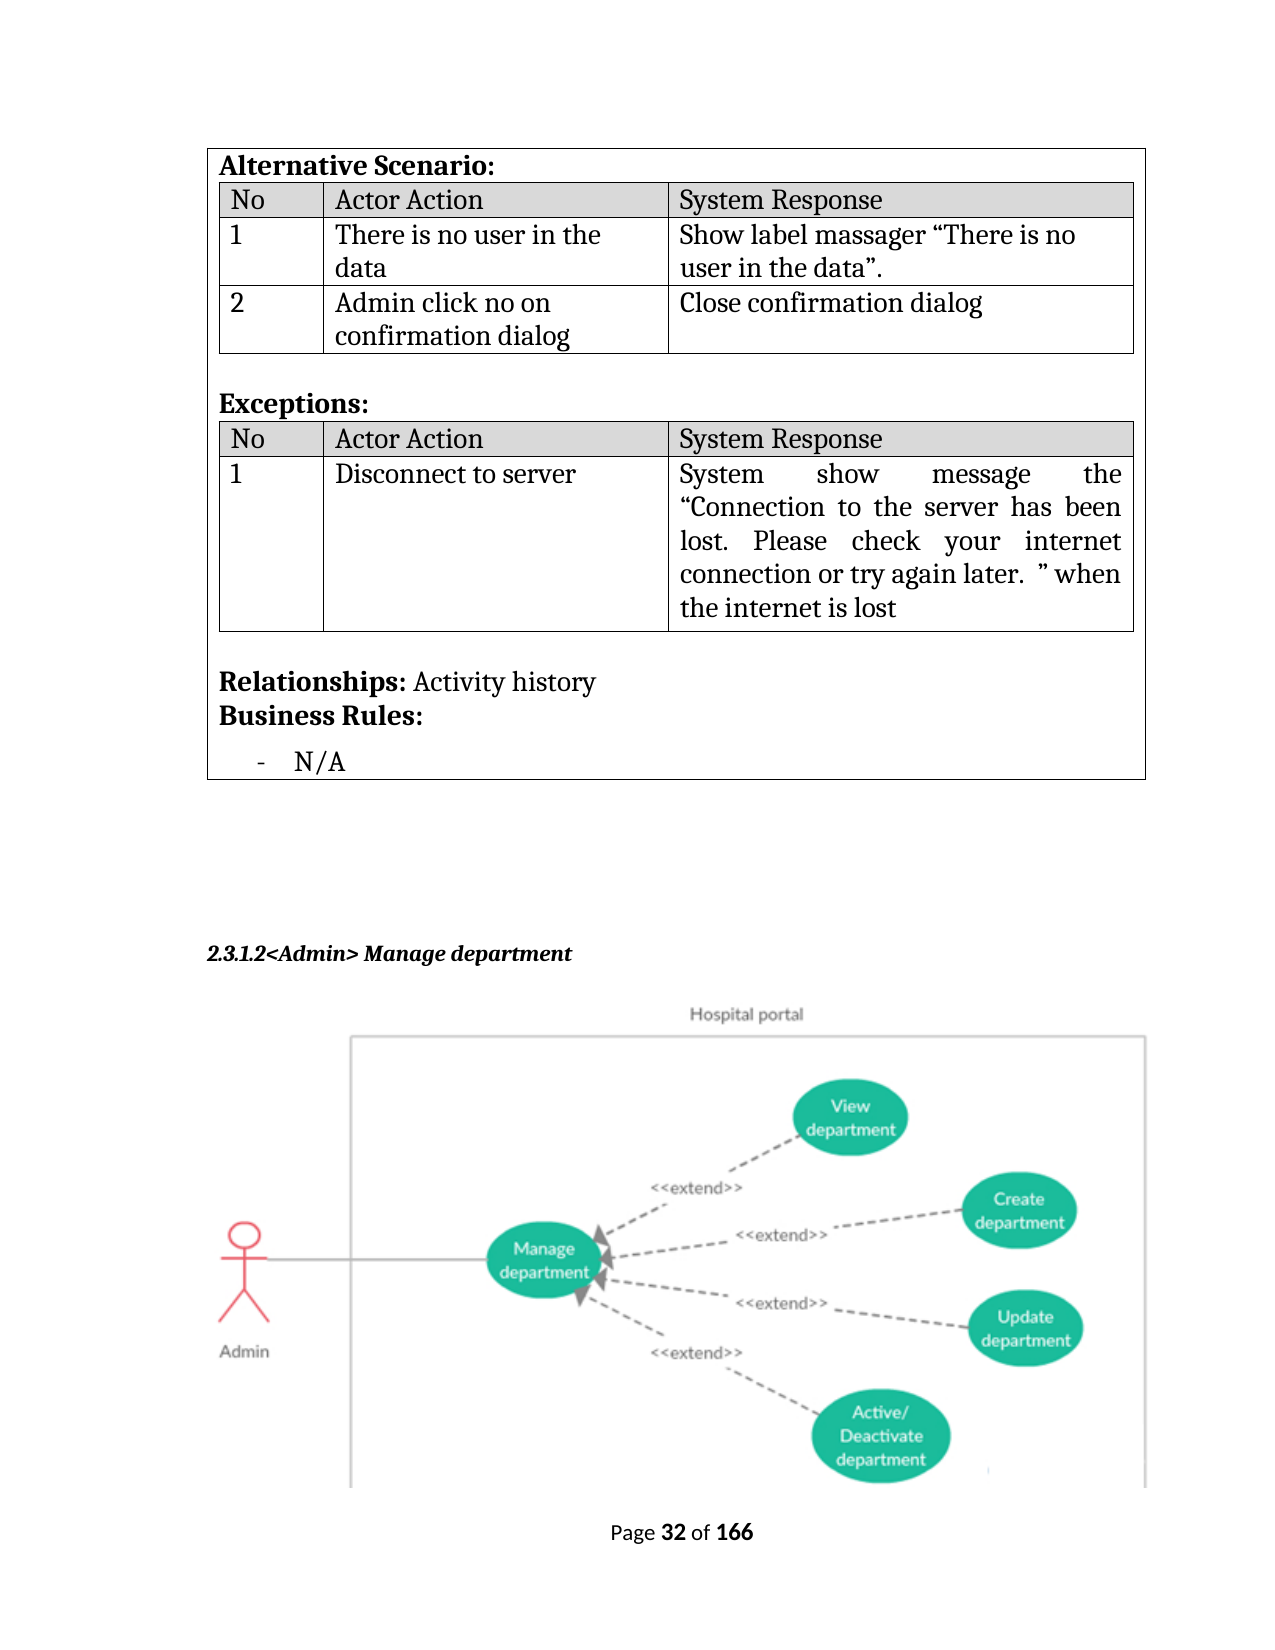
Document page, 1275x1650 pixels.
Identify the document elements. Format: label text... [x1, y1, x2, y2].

picture [206, 992, 1152, 1488]
text 2.3.1.2<Admin> Manage department [207, 941, 1157, 967]
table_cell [208, 149, 1145, 778]
